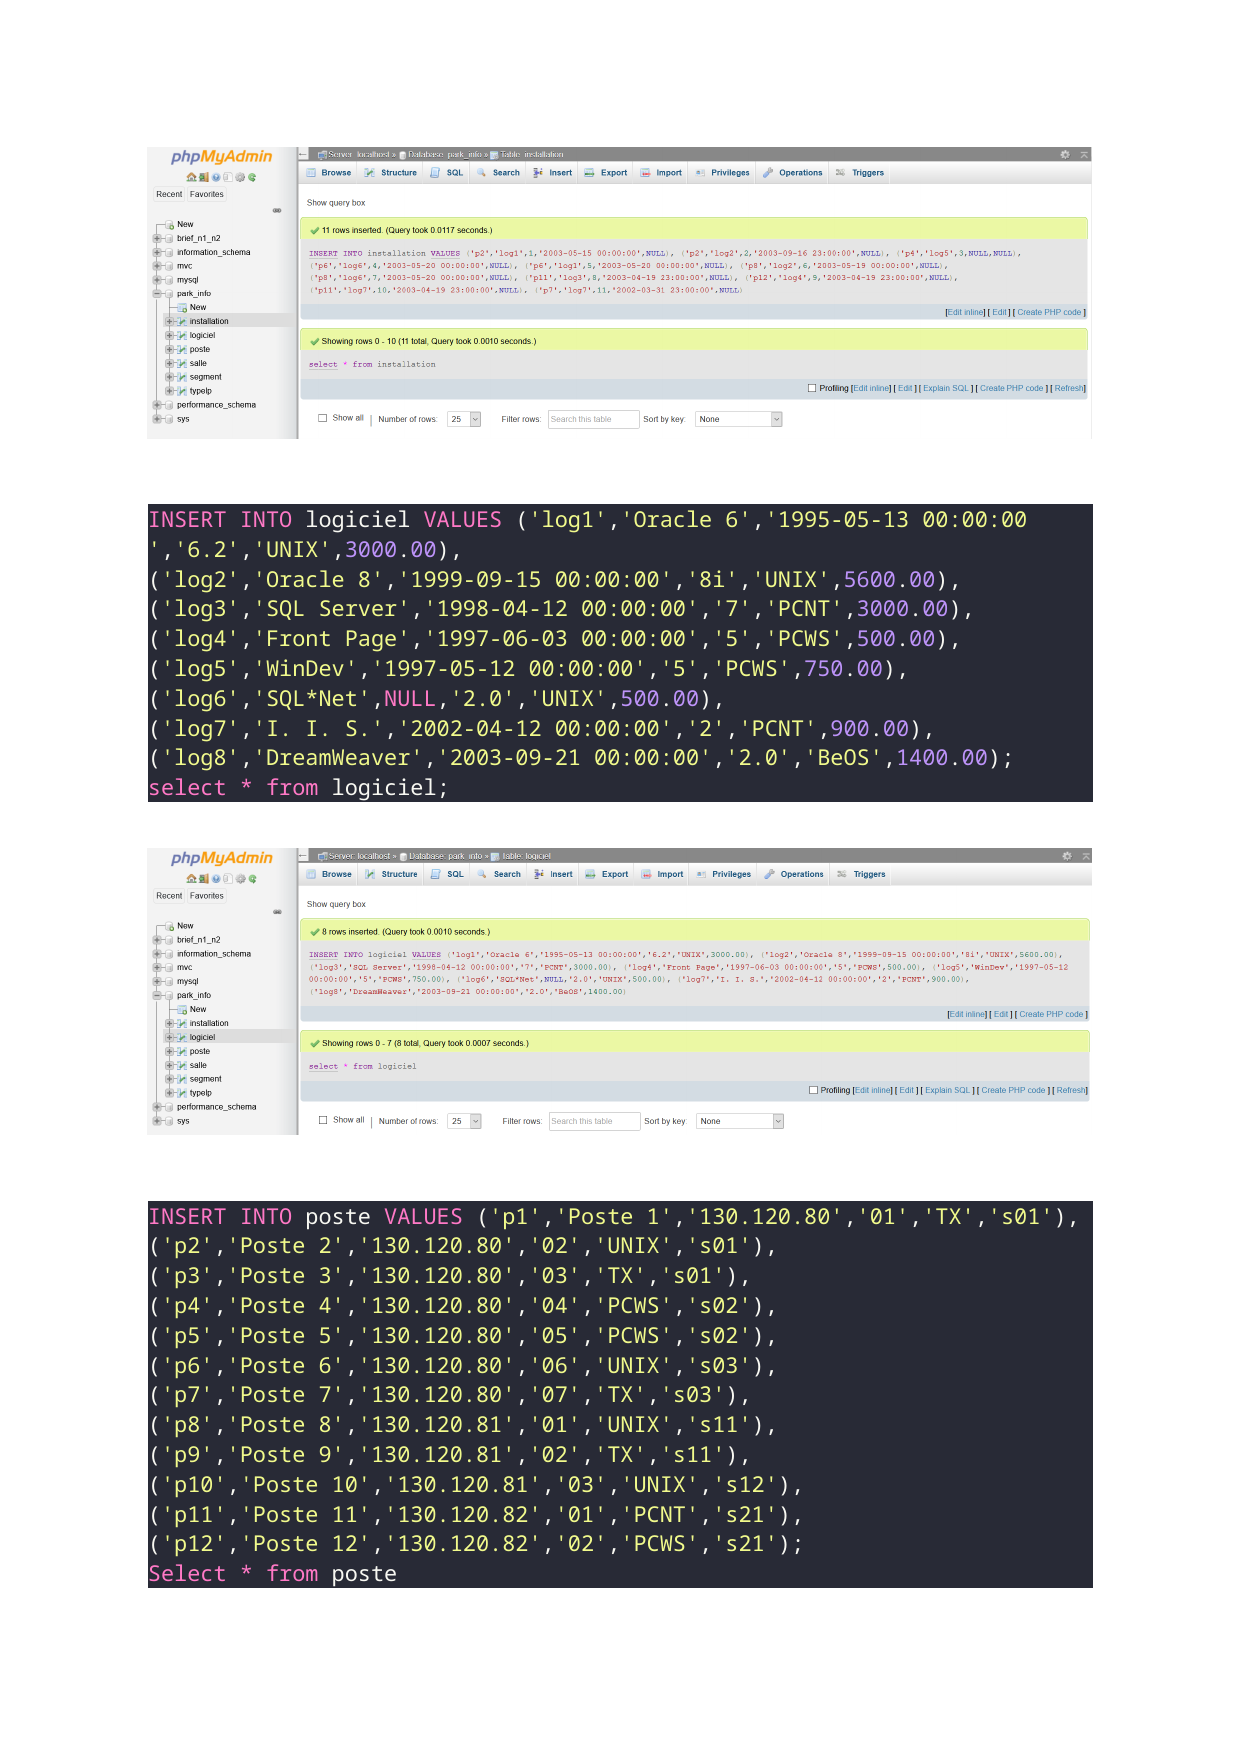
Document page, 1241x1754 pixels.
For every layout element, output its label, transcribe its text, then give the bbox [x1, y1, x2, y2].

text ('log6','SQL*Net',NULL,'2.0','UNIX',500.00), [148, 683, 1093, 713]
picture [147, 848, 1092, 1135]
text ('p4','Poste 4','130.120.80','04','PCWS','s02'), [148, 1290, 1093, 1320]
text INSERT INTO poste VALUES ('p1','Poste 1','130.120.80','01','TX','s01'), [148, 1201, 1093, 1230]
text ('p2','Poste 2','130.120.80','02','UNIX','s01'), [148, 1230, 1093, 1260]
text ('log2','Oracle 8','1999-09-15 00:00:00','8i','UNIX',5600.00), [148, 564, 1093, 593]
text ('p11','Poste 11','130.120.82','01','PCNT','s21'), [148, 1498, 1093, 1528]
text select * from logiciel; [148, 772, 1093, 802]
text ('log7','I. I. S.','2002-04-12 00:00:00','2','PCNT',900.00), [148, 713, 1093, 742]
text ('p6','Poste 6','130.120.80','06','UNIX','s03'), [148, 1349, 1093, 1379]
text ('log8','DreamWeaver','2003-09-21 00:00:00','2.0','BeOS',1400.00); [148, 742, 1093, 772]
text ('p5','Poste 5','130.120.80','05','PCWS','s02'), [148, 1320, 1093, 1349]
text ('log5','WinDev','1997-05-12 00:00:00','5','PCWS',750.00), [148, 653, 1093, 683]
text ('p12','Poste 12','130.120.82','02','PCWS','s21'); [148, 1528, 1093, 1558]
text ('p9','Poste 9','130.120.81','02','TX','s11'), [148, 1439, 1093, 1469]
text Select * from poste [148, 1558, 1093, 1588]
picture [147, 147, 1092, 439]
text INSERT INTO logiciel VALUES ('log1','Oracle 6','1995-05-13 00:00:00','6.2','UNIX',3000.00), [148, 504, 1093, 564]
text ('p10','Poste 10','130.120.81','03','UNIX','s12'), [148, 1469, 1093, 1498]
text ('log3','SQL Server','1998-04-12 00:00:00','7','PCNT',3000.00), [148, 593, 1093, 623]
text ('p3','Poste 3','130.120.80','03','TX','s01'), [148, 1260, 1093, 1290]
text ('p8','Poste 8','130.120.81','01','UNIX','s11'), [148, 1409, 1093, 1439]
text ('p7','Poste 7','130.120.80','07','TX','s03'), [148, 1379, 1093, 1409]
text ('log4','Front Page','1997-06-03 00:00:00','5','PCWS',500.00), [148, 623, 1093, 653]
